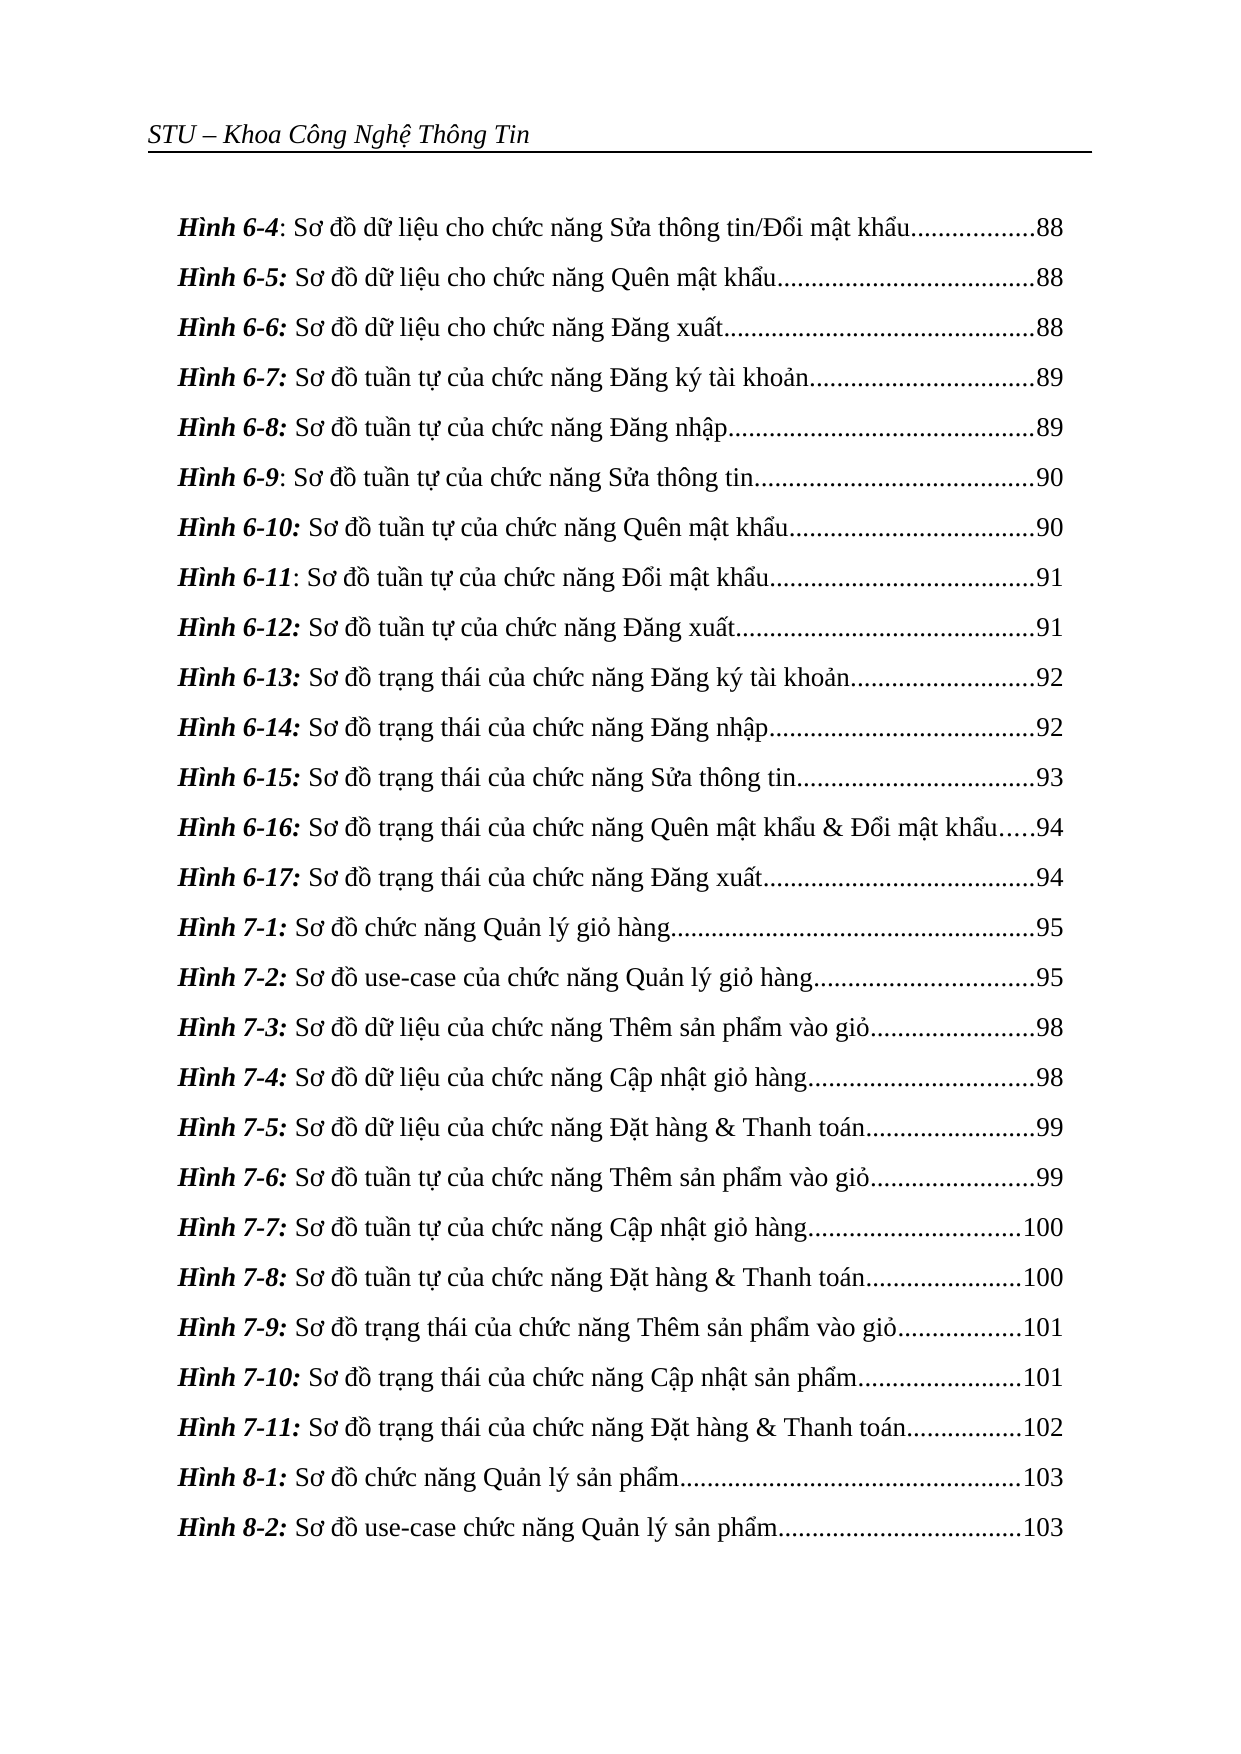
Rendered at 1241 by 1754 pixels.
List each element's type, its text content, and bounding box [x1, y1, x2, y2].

text Hình 6-9: Sơ đồ tuần tự của chức năng Sửa thông tin 90 [177, 457, 1063, 494]
text Hình 6-14: Sơ đồ trạng thái của chức năng Đăng nhập 92 [177, 707, 1063, 744]
text Hình 7-4: Sơ đồ dữ liệu của chức năng Cập nhật giỏ hàng 98 [177, 1057, 1063, 1094]
text Hình 6-5: Sơ đồ dữ liệu cho chức năng Quên mật khẩu 88 [177, 257, 1063, 294]
text Hình 6-4: Sơ đồ dữ liệu cho chức năng Sửa thông tin/Đổi mật khẩu 88 [177, 207, 1063, 244]
text Hình 6-8: Sơ đồ tuần tự của chức năng Đăng nhập 89 [177, 407, 1063, 444]
text Hình 6-17: Sơ đồ trạng thái của chức năng Đăng xuất 94 [177, 857, 1063, 894]
text Hình 7-6: Sơ đồ tuần tự của chức năng Thêm sản phẩm vào giỏ 99 [177, 1157, 1063, 1194]
text Hình 6-12: Sơ đồ tuần tự của chức năng Đăng xuất 91 [177, 607, 1063, 644]
text Hình 6-6: Sơ đồ dữ liệu cho chức năng Đăng xuất 88 [177, 307, 1063, 344]
text Hình 6-15: Sơ đồ trạng thái của chức năng Sửa thông tin 93 [177, 757, 1063, 794]
text Hình 7-9: Sơ đồ trạng thái của chức năng Thêm sản phẩm vào giỏ 101 [177, 1307, 1063, 1344]
text Hình 6-16: Sơ đồ trạng thái của chức năng Quên mật khẩu & Đổi mật khẩu 94 [177, 807, 1063, 844]
text Hình 6-7: Sơ đồ tuần tự của chức năng Đăng ký tài khoản 89 [177, 357, 1063, 394]
text Hình 6-10: Sơ đồ tuần tự của chức năng Quên mật khẩu 90 [177, 507, 1063, 544]
text Hình 8-2: Sơ đồ use-case chức năng Quản lý sản phẩm 103 [177, 1507, 1063, 1544]
text Hình 7-2: Sơ đồ use-case của chức năng Quản lý giỏ hàng 95 [177, 957, 1063, 994]
text Hình 6-13: Sơ đồ trạng thái của chức năng Đăng ký tài khoản 92 [177, 657, 1063, 694]
text Hình 8-1: Sơ đồ chức năng Quản lý sản phẩm 103 [177, 1457, 1063, 1494]
text Hình 7-10: Sơ đồ trạng thái của chức năng Cập nhật sản phẩm 101 [177, 1357, 1063, 1394]
text Hình 7-1: Sơ đồ chức năng Quản lý giỏ hàng 95 [177, 907, 1063, 944]
text Hình 7-8: Sơ đồ tuần tự của chức năng Đặt hàng & Thanh toán 100 [177, 1257, 1063, 1294]
text Hình 6-11: Sơ đồ tuần tự của chức năng Đổi mật khẩu 91 [177, 557, 1063, 594]
text Hình 7-7: Sơ đồ tuần tự của chức năng Cập nhật giỏ hàng 100 [177, 1207, 1063, 1244]
text Hình 7-11: Sơ đồ trạng thái của chức năng Đặt hàng & Thanh toán 102 [177, 1407, 1063, 1444]
text Hình 7-3: Sơ đồ dữ liệu của chức năng Thêm sản phẩm vào giỏ 98 [177, 1007, 1063, 1044]
text Hình 7-5: Sơ đồ dữ liệu của chức năng Đặt hàng & Thanh toán 99 [177, 1107, 1063, 1144]
